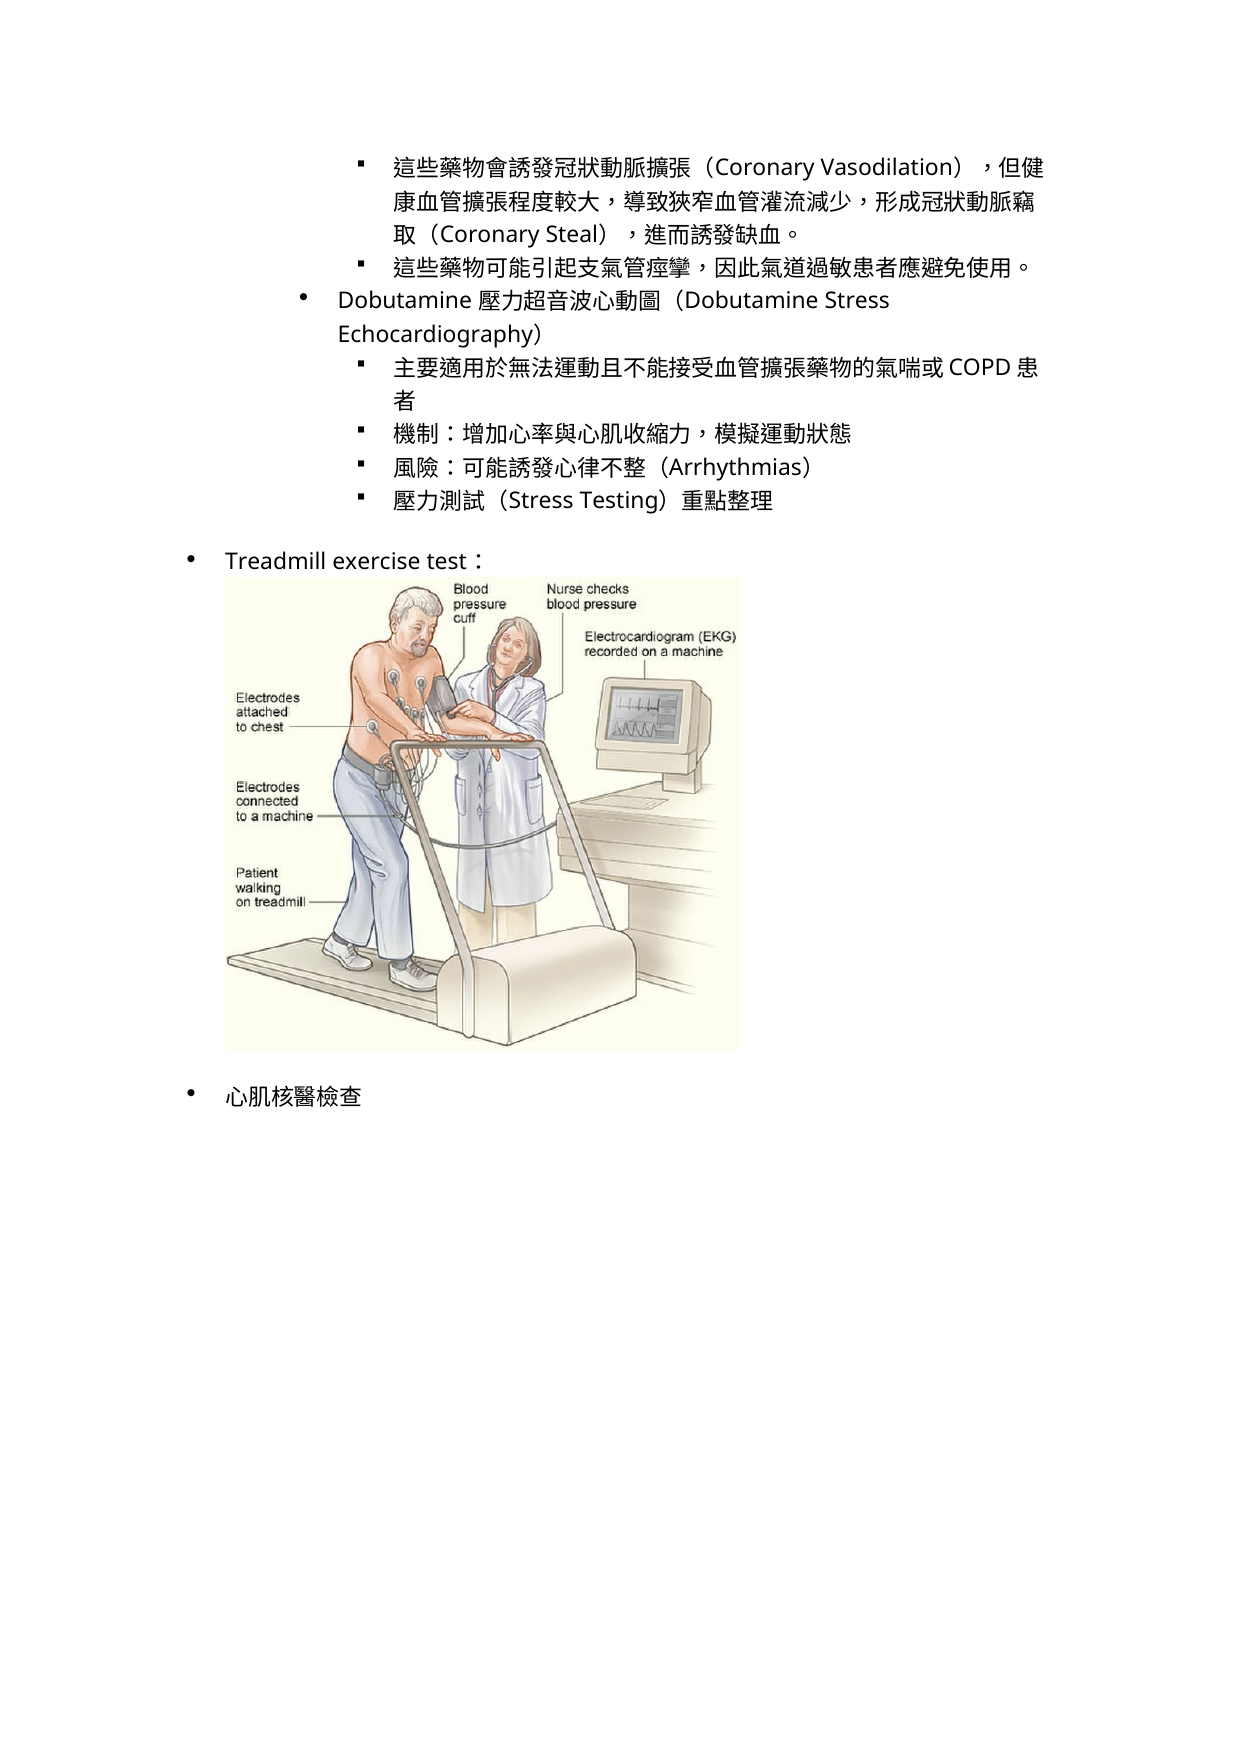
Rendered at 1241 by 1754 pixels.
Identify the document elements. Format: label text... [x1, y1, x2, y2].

list 主要適用於無法運動且不能接受血管擴張藥物的氣喘或COPD患者 [356, 350, 1053, 416]
list 這些藥物可能引起支氣管痙攣，因此氣道過敏患者應避免使用。 [356, 250, 1053, 283]
list 這些藥物會誘發冠狀動脈擴張（Coronary Vasodilation），但健康血管擴張程度較大，導致狹窄血管灌流減少，形成冠狀動脈竊取（Coronary Steal），進而誘發缺血。 [356, 150, 1053, 250]
picture [225, 577, 741, 1051]
list 風險：可能誘發心律不整（Arrhythmias） [356, 449, 1053, 483]
list Dobutamine 壓力超音波心動圖（Dobutamine Stress Echocardiography） [300, 283, 1053, 350]
list 心肌核醫檢查 [187, 1079, 1053, 1112]
list Treadmill exercise test： [187, 544, 1053, 578]
list 機制：增加心率與心肌收縮力，模擬運動狀態 [356, 416, 1053, 449]
list 壓力測試（Stress Testing）重點整理 [356, 483, 1053, 516]
